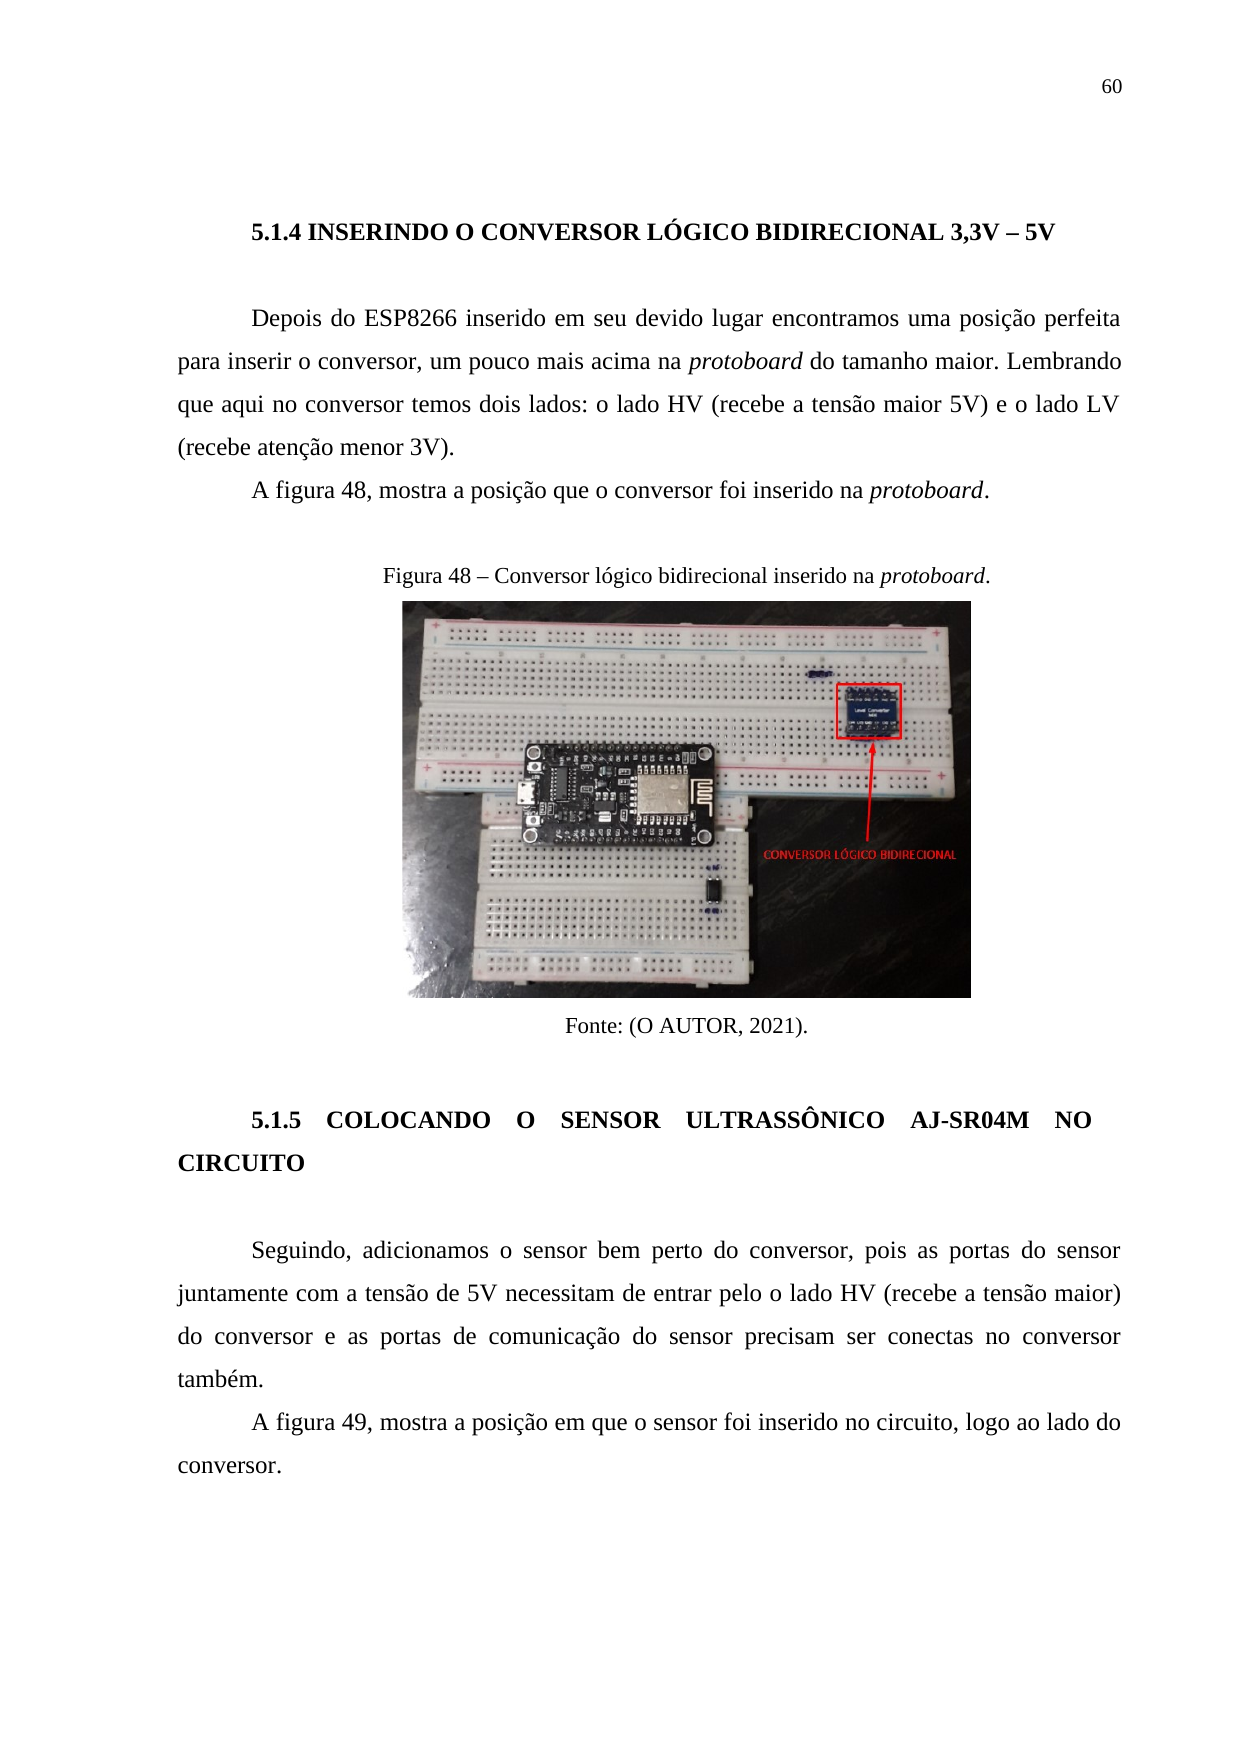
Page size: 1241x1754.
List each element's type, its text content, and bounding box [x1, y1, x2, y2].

text 5.1.5 COLOCANDO O SENSOR ULTRASSÔNICO AJ-SR04M NO CIRCUITO [177, 1105, 1093, 1177]
text A figura 49, mostra a posição em que o sensor foi inserido no circuito, logo ao lado do conversor. [177, 1407, 1122, 1479]
picture [402, 601, 971, 998]
text Depois do ESP8266 inserido em seu devido lugar encontramos uma posição perfeita para inserir o conversor, um pouco mais acima na protoboard do tamanho maior. Lembrando que aqui no conversor temos dois lados: o lado HV (recebe a tensão maior 5V) e o lado LV (recebe atenção menor 3V). [177, 303, 1122, 461]
text Fonte: (O AUTOR, 2021). [177, 1012, 1122, 1038]
text A figura 48, mostra a posição que o conversor foi inserido na protoboard. [177, 475, 1122, 504]
text Seguindo, adicionamos o sensor bem perto do conversor, pois as portas do sensor juntamente com a tensão de 5V necessitam de entrar pelo o lado HV (recebe a tensão maior) do conversor e as portas de comunicação do sensor precisam ser conectas no conversor também. [177, 1235, 1122, 1393]
text 5.1.4 INSERINDO O CONVERSOR LÓGICO BIDIRECIONAL 3,3V – 5V [177, 217, 1093, 245]
text Figura 48 – Conversor lógico bidirecional inserido na protoboard. [177, 562, 1122, 588]
